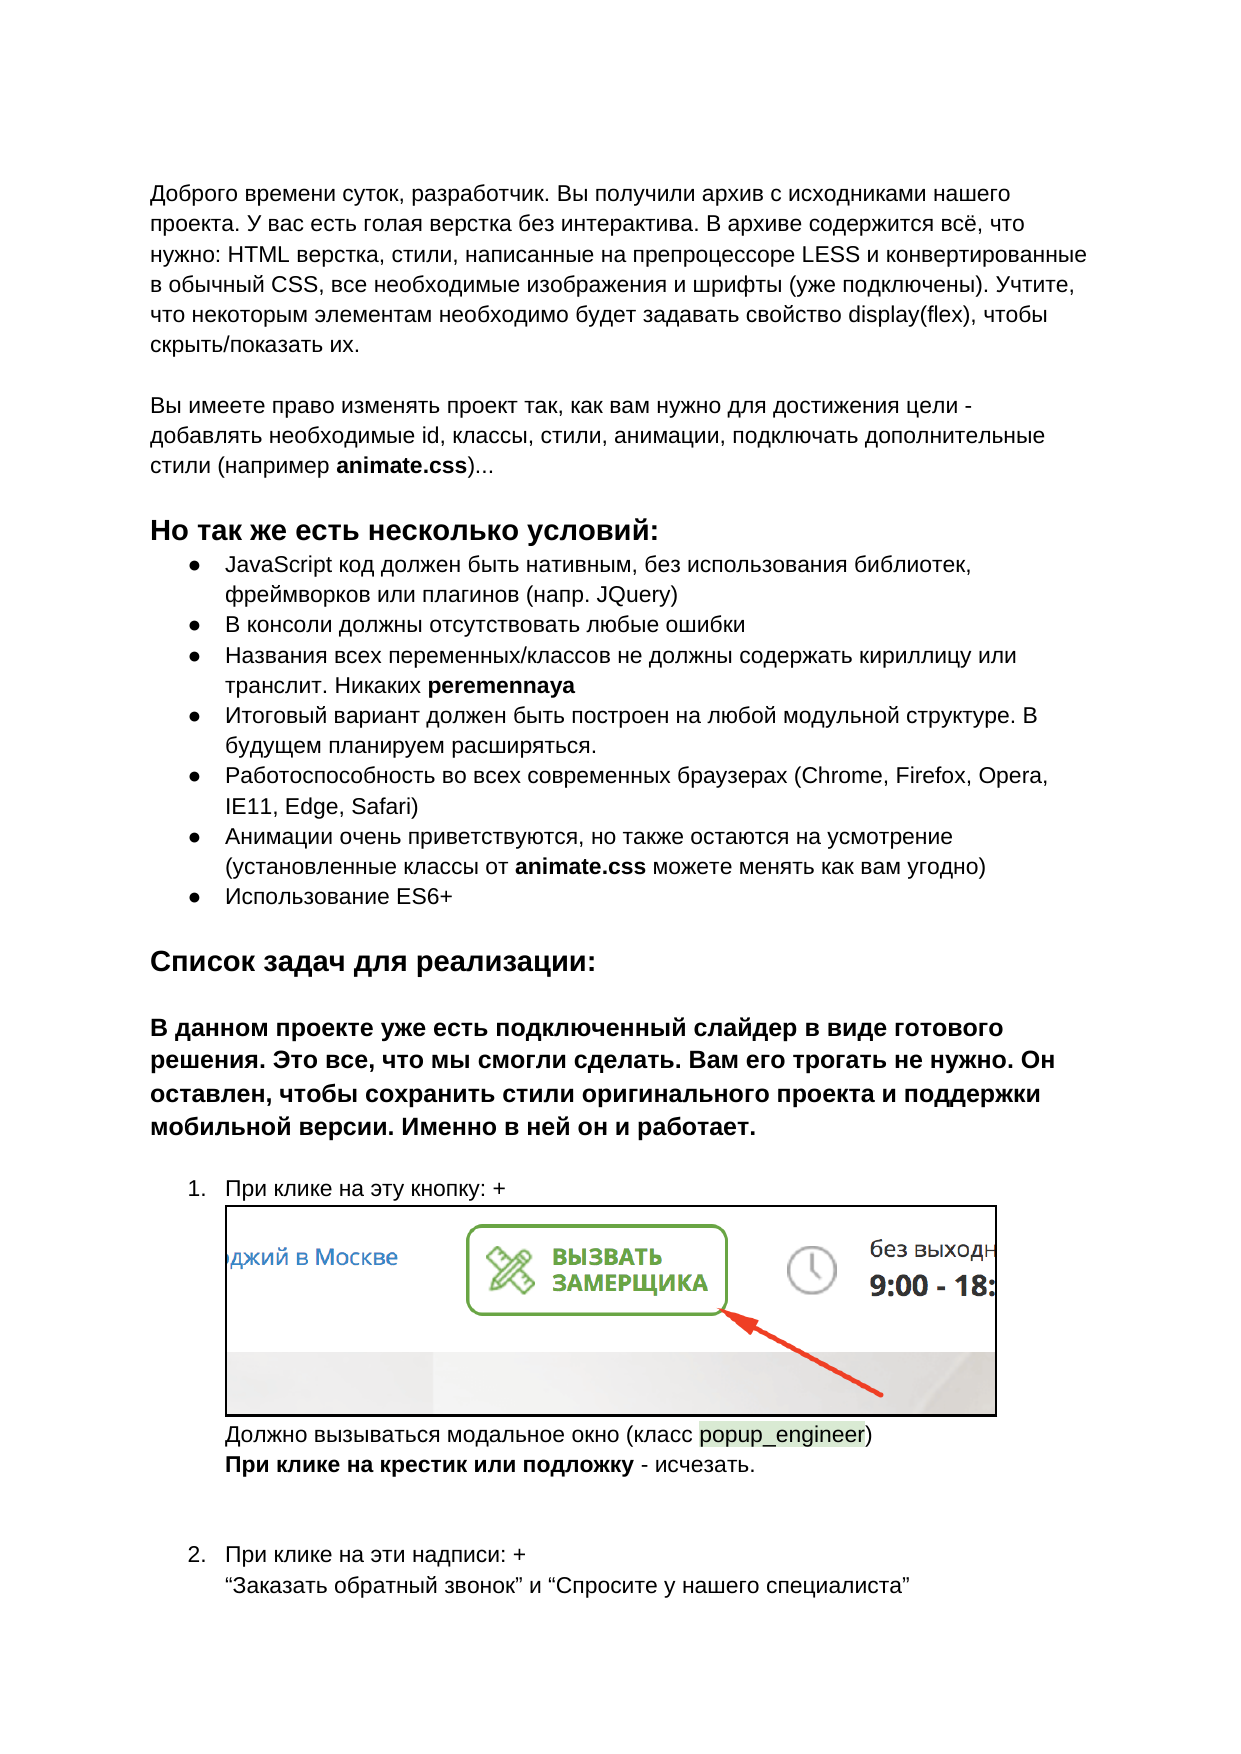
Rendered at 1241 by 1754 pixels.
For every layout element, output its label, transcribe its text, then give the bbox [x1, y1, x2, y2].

list JavaScript код должен быть нативным, без использования библиотек, фреймворков или плагинов (напр. JQuery) [187, 551, 1090, 608]
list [187, 1541, 1090, 1598]
text Но так же есть несколько условий: [150, 512, 1090, 546]
list Работоспособность во всех современных браузерах (Chrome, Firefox, Opera, IE11, Edge, Safari) [187, 762, 1090, 819]
list Итоговый вариант должен быть построен на любой модульной структуре. В будущем планируем расширяться. [187, 702, 1090, 759]
text Список задач для реализации: [150, 944, 1090, 977]
text Доброго времени суток, разработчик. Вы получили архив с исходниками нашего проекта. У вас есть голая верстка без интерактива. В архиве содержится всё, что нужно: HTML верстка, стили, написанные на препроцессоре LESS и конвертированные в обычный CSS, все необходимые изображения и шрифты (уже подключены). Учтите, что некоторым элементам необходимо будет задавать свойство display(flex), чтобы скрыть/показать их. [150, 180, 1090, 358]
list Названия всех переменных/классов не должны содержать кириллицу или транслит. Никаких peremennaya [187, 642, 1090, 698]
text Вы имеете право изменять проект так, как вам нужно для достижения цели - добавлять необходимые id, классы, стили, анимации, подключать дополнительные стили (например animate.css)... [150, 392, 1090, 478]
list Использование ES6+ [187, 883, 1090, 910]
picture [227, 1207, 995, 1414]
list Анимации очень приветствуются, но также остаются на усмотрение (установленные классы от animate.css можете менять как вам угодно) [187, 823, 1090, 879]
text В данном проекте уже есть подключенный слайдер в виде готового решения. Это все, что мы смогли сделать. Вам его трогать не нужно. Он оставлен, чтобы сохранить стили оригинального проекта и поддержки мобильной версии. Именно в ней он и работает. [150, 1012, 1090, 1140]
list В консоли должны отсутствовать любые ошибки [187, 611, 1090, 638]
